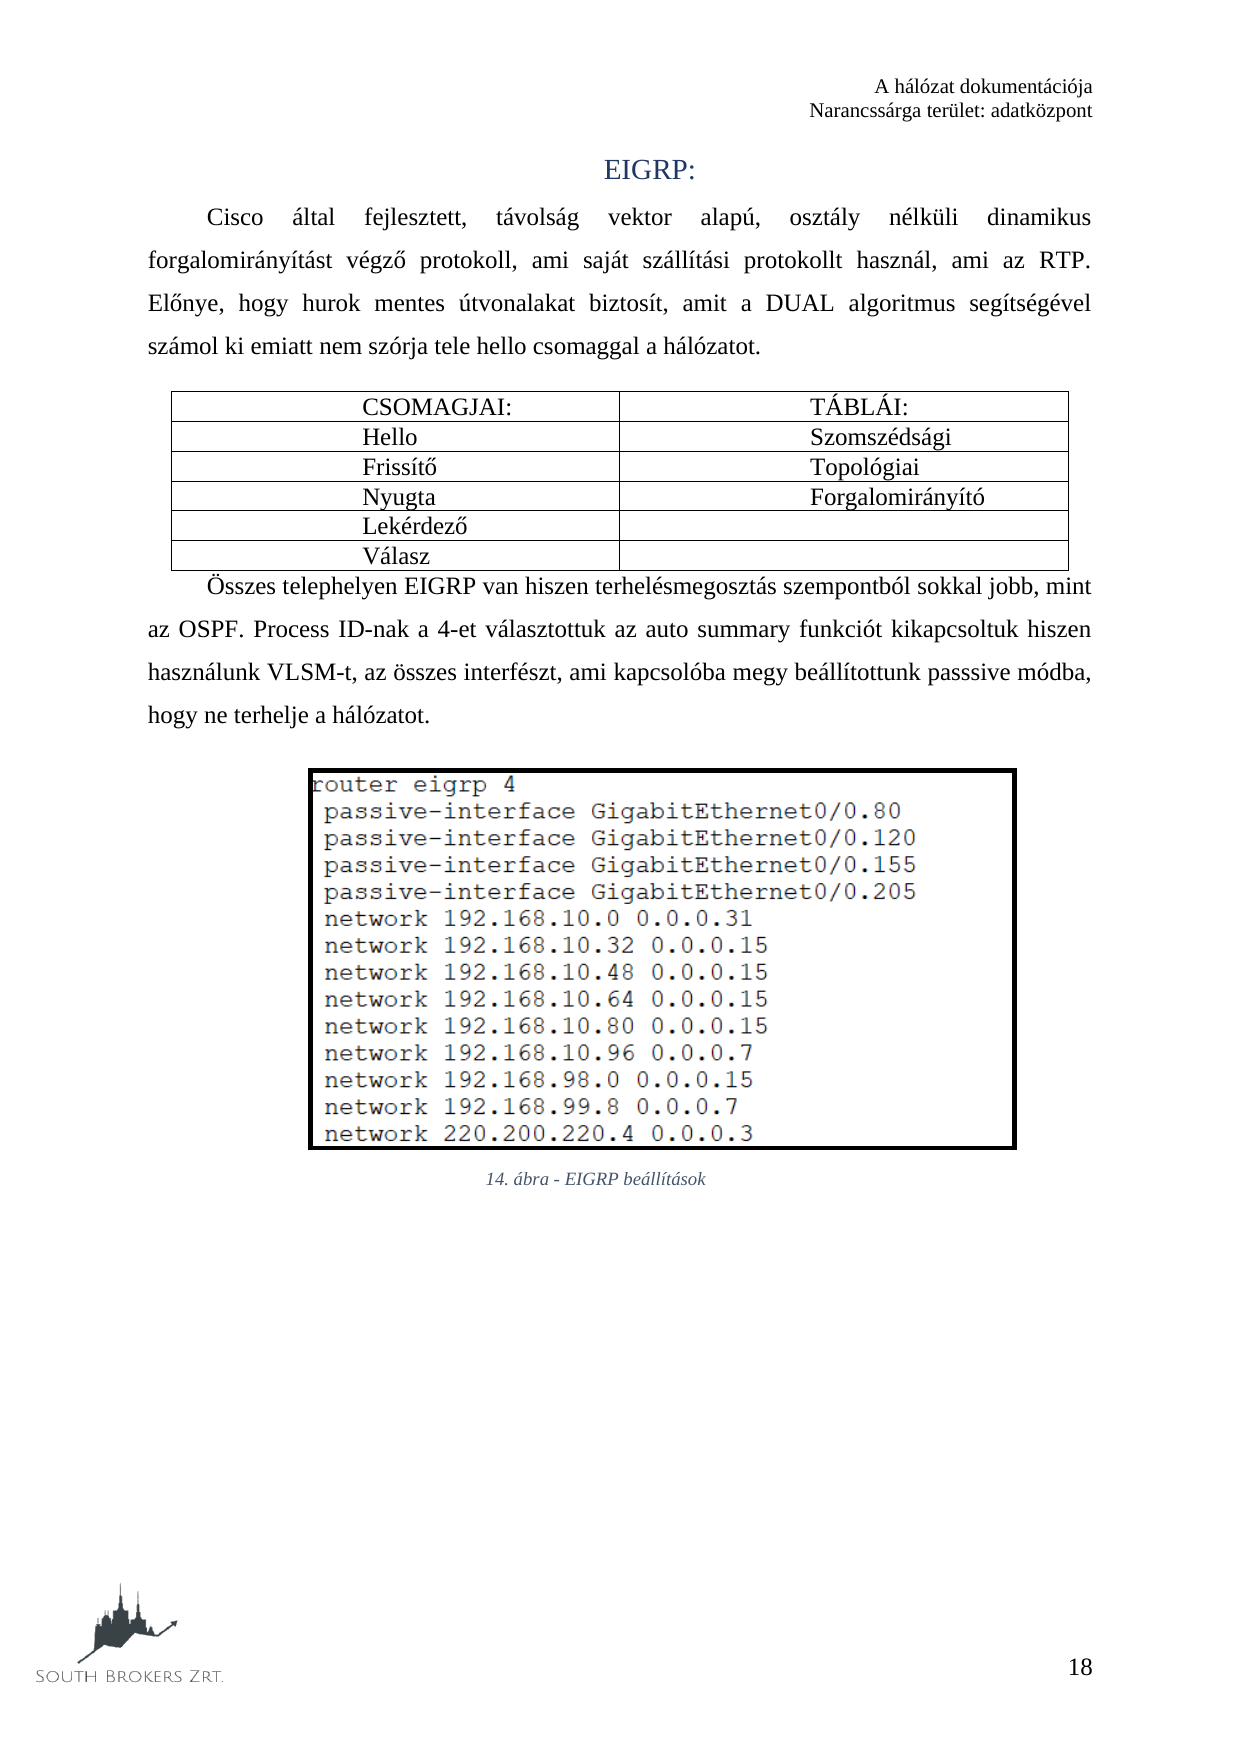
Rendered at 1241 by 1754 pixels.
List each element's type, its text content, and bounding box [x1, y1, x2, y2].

table_cell Válasz [172, 541, 619, 570]
table_cell Nyugta [172, 482, 619, 510]
text Cisco által fejlesztett, távolság vektor alapú, osztály nélküli dinamikus forgalomirányítást végző protokoll, ami saját szállítási protokollt használ, ami az RTP. Előnye, hogy hurok mentes útvonalakat biztosít, amit a DUAL algoritmus segítségével számol ki emiatt nem szórja tele hello csomaggal a hálózatot. [148, 202, 1093, 360]
table_header TÁBLÁI: [620, 392, 1068, 421]
table_cell Lekérdező [172, 511, 619, 540]
table_cell Topológiai [620, 452, 1068, 481]
picture [313, 773, 1012, 1146]
text Összes telephelyen EIGRP van hiszen terhelésmegosztás szempontból sokkal jobb, mint az OSPF. Process ID-nak a 4-et választottuk az auto summary funkciót kikapcsoltuk hiszen használunk VLSM-t, az összes interfészt, ami kapcsolóba megy beállítottunk passsive módba, hogy ne terhelje a hálózatot. [148, 571, 1093, 729]
table_cell Szomszédsági [620, 422, 1068, 451]
table_cell Forgalomirányító [620, 482, 1068, 510]
table_cell [620, 511, 1068, 540]
table_cell Hello [172, 422, 619, 451]
table_cell [620, 541, 1068, 570]
table_header CSOMAGJAI: [172, 392, 619, 421]
table_cell Frissítő [172, 452, 619, 481]
picture [0, 1531, 255, 1754]
subtitle EIGRP: [148, 152, 1093, 185]
